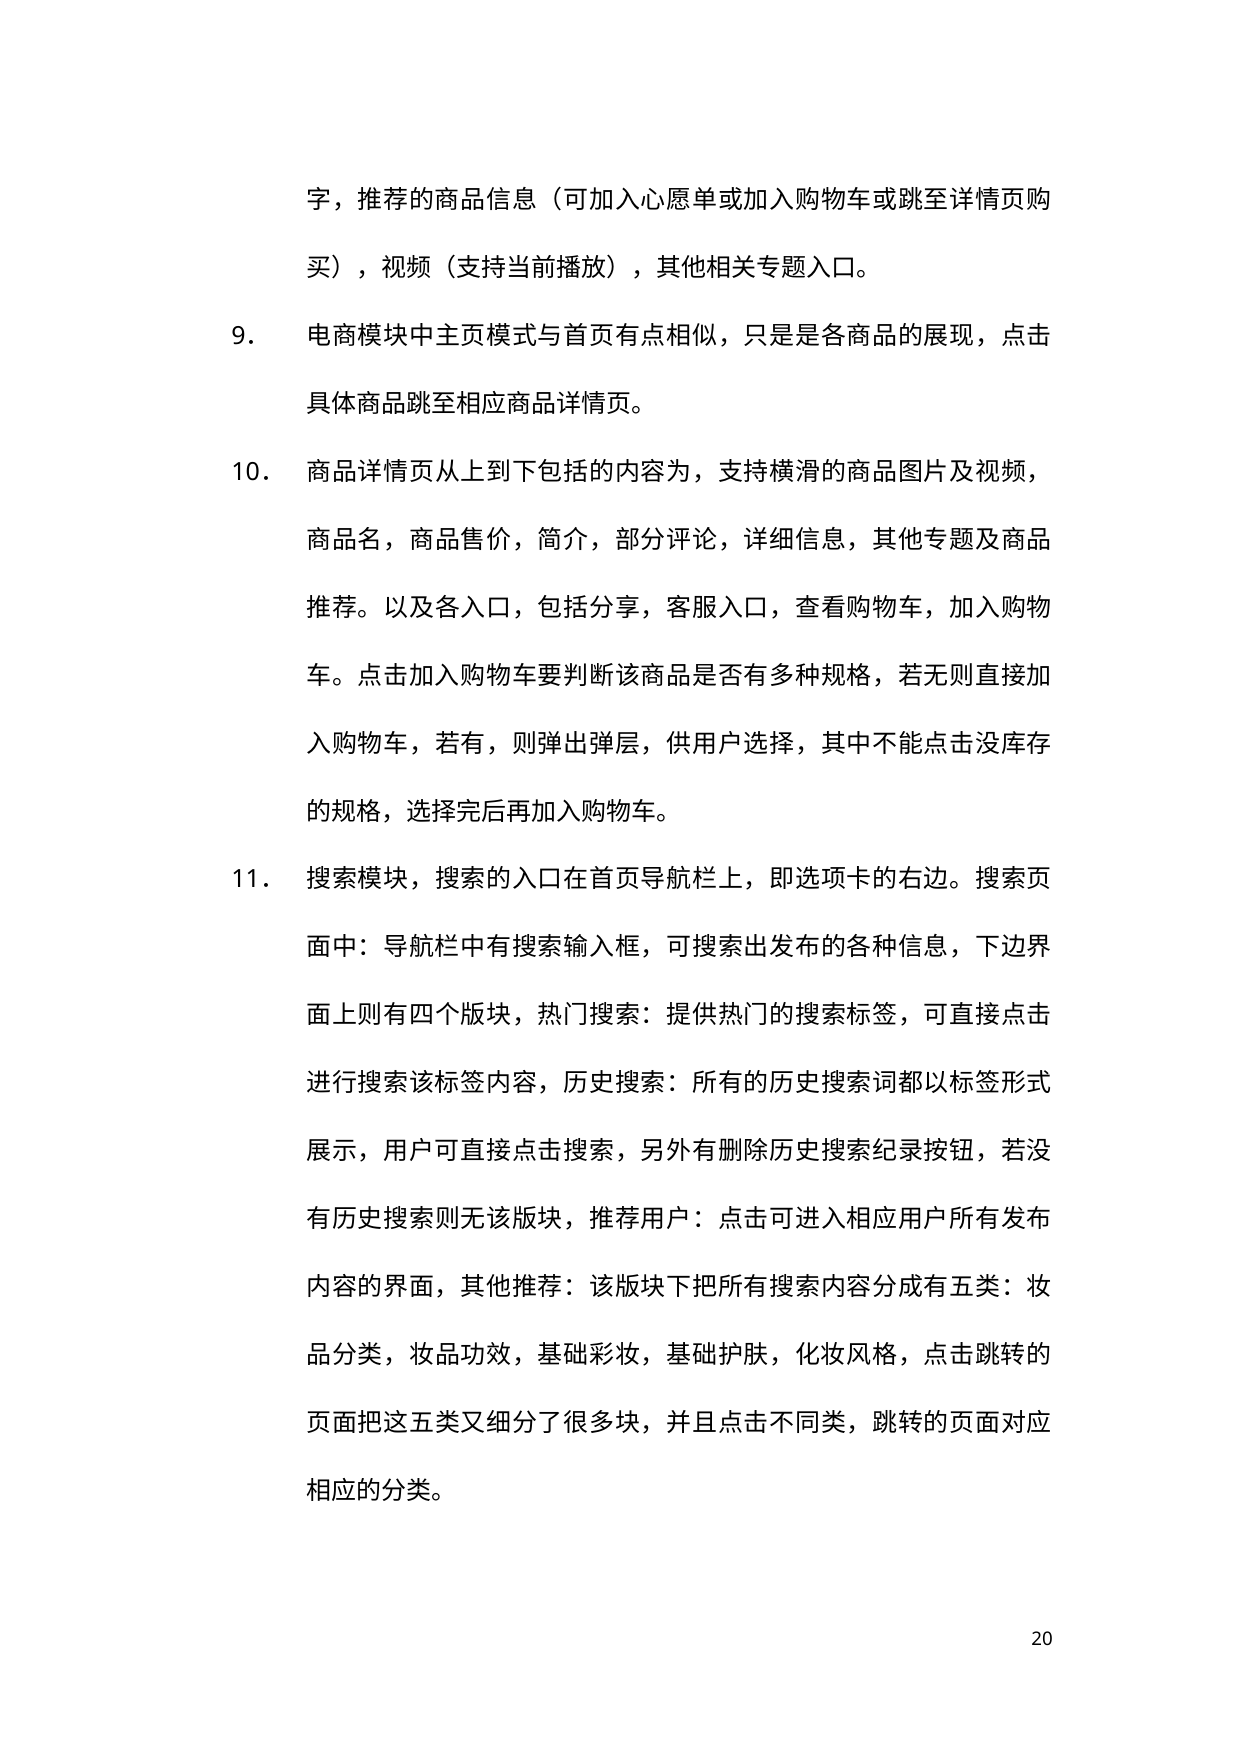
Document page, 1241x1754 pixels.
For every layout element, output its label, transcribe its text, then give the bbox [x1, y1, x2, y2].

list 搜索模块，搜索的入口在首页导航栏上，即选项卡的右边。搜索页面中：导航栏中有搜索输入框，可搜索出发布的各种信息，下边界面上则有四个版块，热门搜索：提供热门的搜索标签，可直接点击进行搜索该标签内容，历史搜索：所有的历史搜索词都以标签形式展示，用户可直接点击搜索，另外有删除历史搜索纪录按钮，若没有历史搜索则无该版块，推荐用户：点击可进入相应用户所有发布内容的界面，其他推荐：该版块下把所有搜索内容分成有五类：妆品分类，妆品功效，基础彩妆，基础护肤，化妆风格，点击跳转的页面把这五类又细分了很多块，并且点击不同类，跳转的页面对应相应的分类。 [231, 843, 1053, 1522]
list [231, 164, 1053, 300]
list 商品详情页从上到下包括的内容为，支持横滑的商品图片及视频，商品名，商品售价，简介，部分评论，详细信息，其他专题及商品推荐。以及各入口，包括分享，客服入口，查看购物车，加入购物车。点击加入购物车要判断该商品是否有多种规格，若无则直接加入购物车，若有，则弹出弹层，供用户选择，其中不能点击没库存的规格，选择完后再加入购物车。 [231, 436, 1053, 843]
list 电商模块中主页模式与首页有点相似，只是是各商品的展现，点击具体商品跳至相应商品详情页。 [231, 300, 1053, 436]
